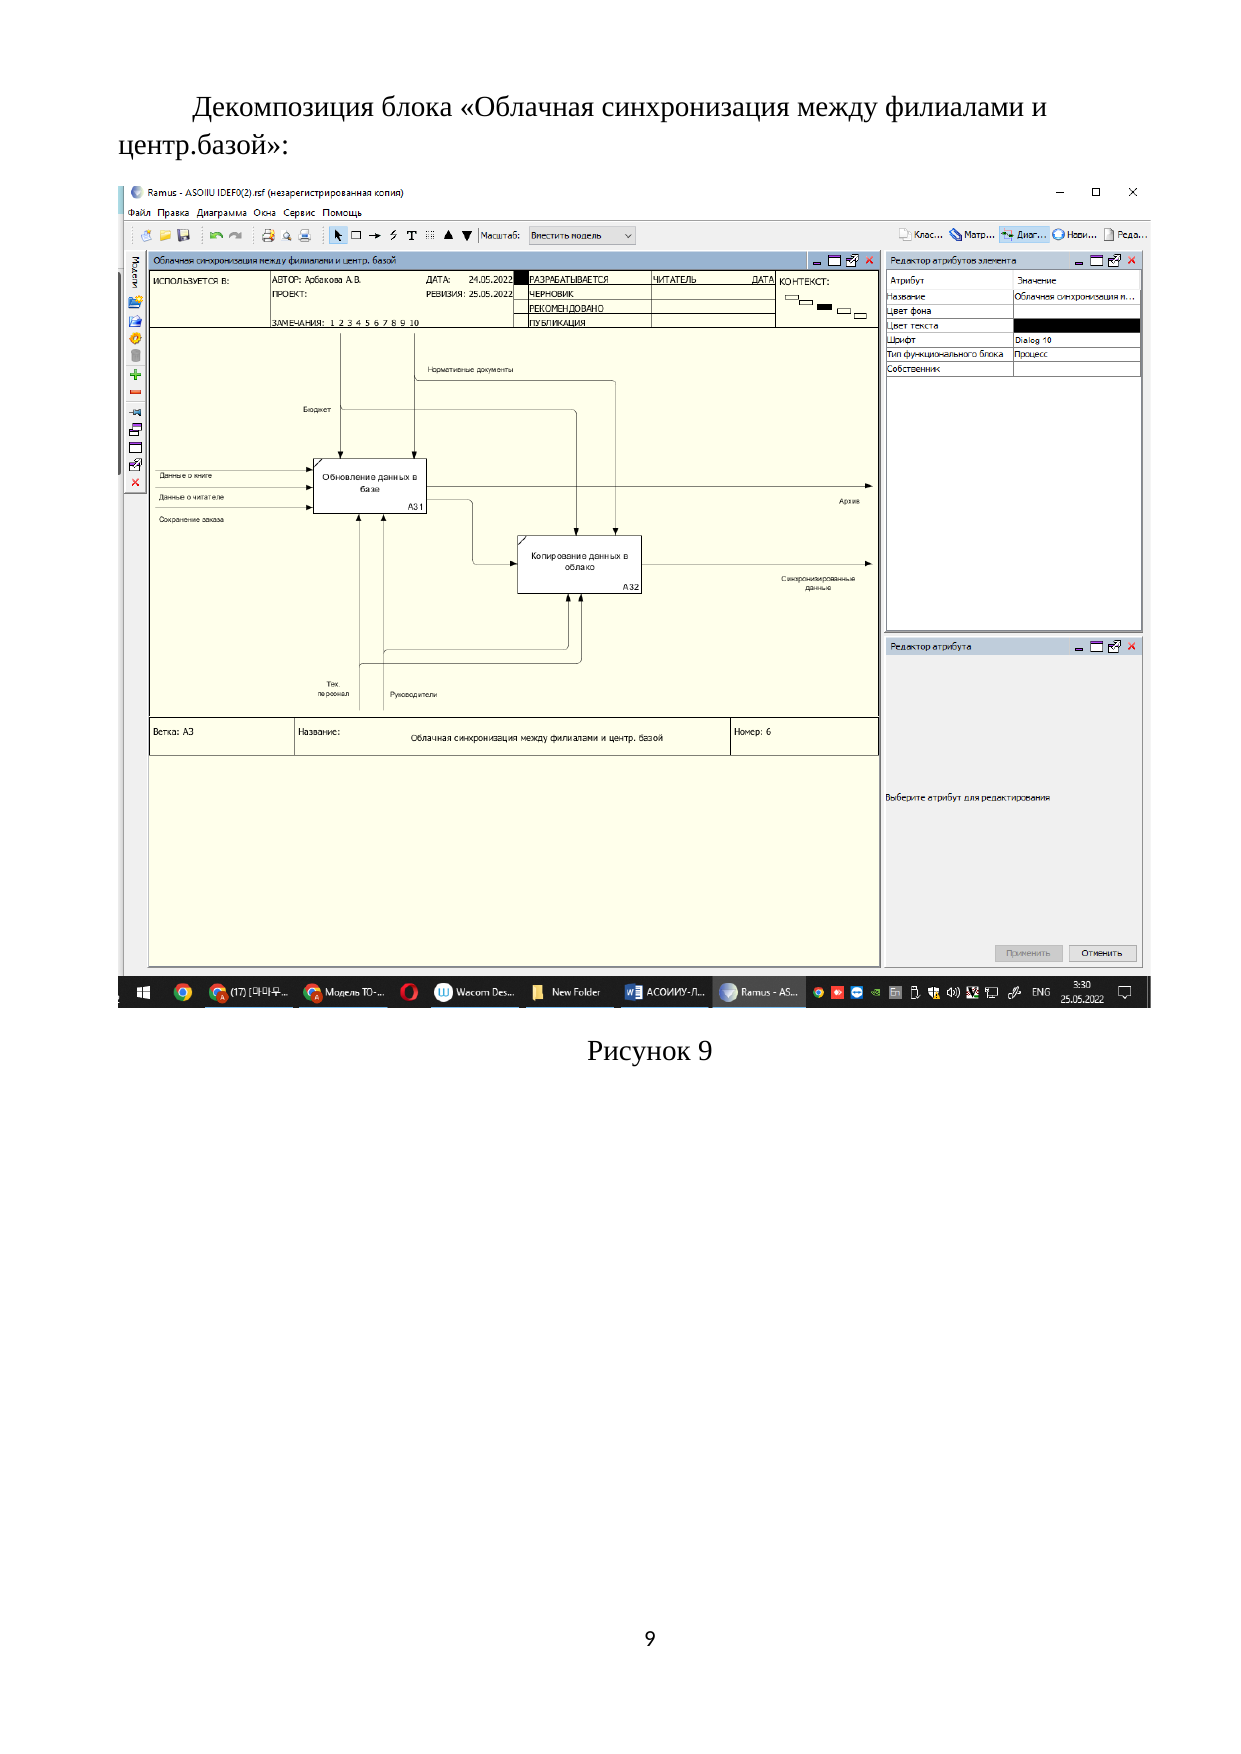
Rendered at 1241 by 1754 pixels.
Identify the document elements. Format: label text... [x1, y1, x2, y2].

text Рисунок 9 [118, 1033, 1181, 1066]
picture [118, 186, 1151, 1008]
text Декомпозиция блока «Облачная синхронизация между филиалами и центр.базой»: [118, 89, 1181, 161]
